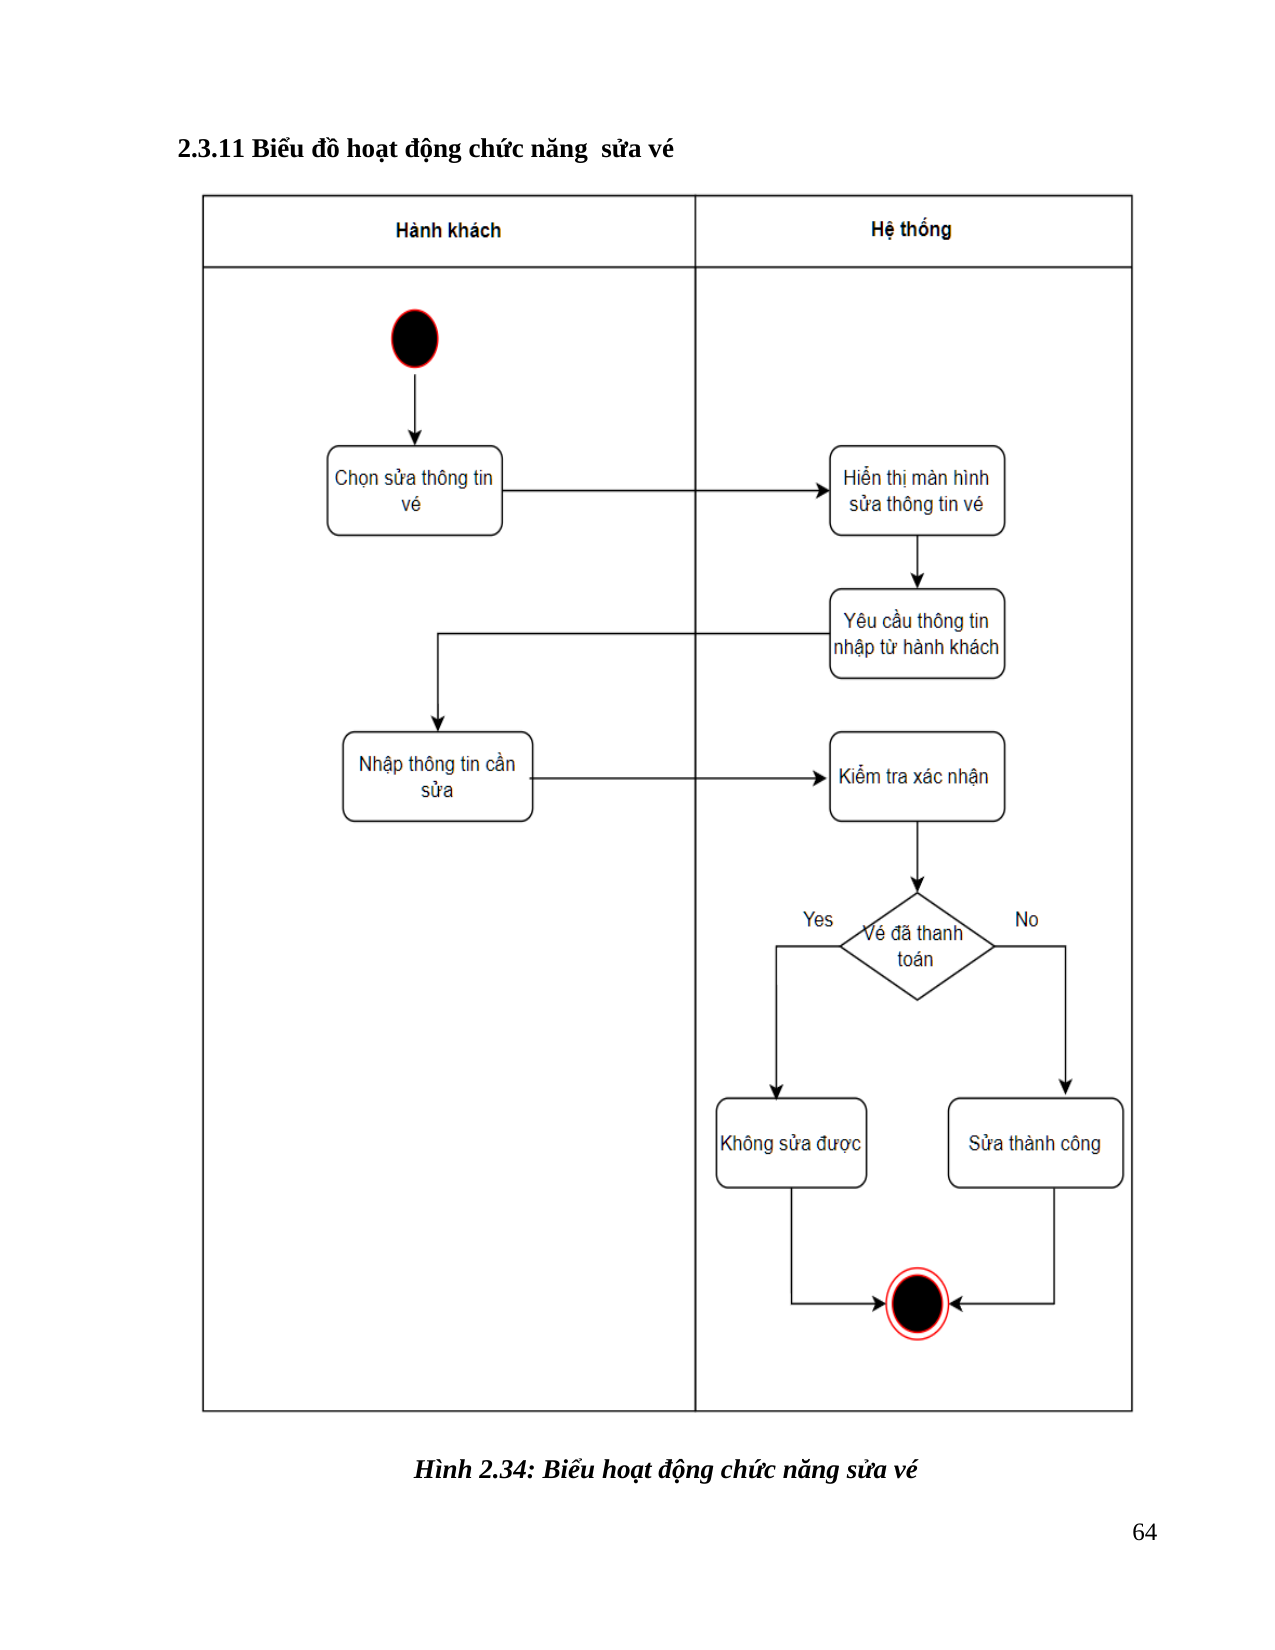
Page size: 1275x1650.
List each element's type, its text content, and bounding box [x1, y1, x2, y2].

picture [177, 179, 1157, 1439]
text Hình 2.34: Biểu hoạt động chức năng sửa vé [177, 1454, 1157, 1485]
subtitle 2.3.11 Biểu đồ hoạt động chức năng sửa vé [177, 132, 1157, 164]
